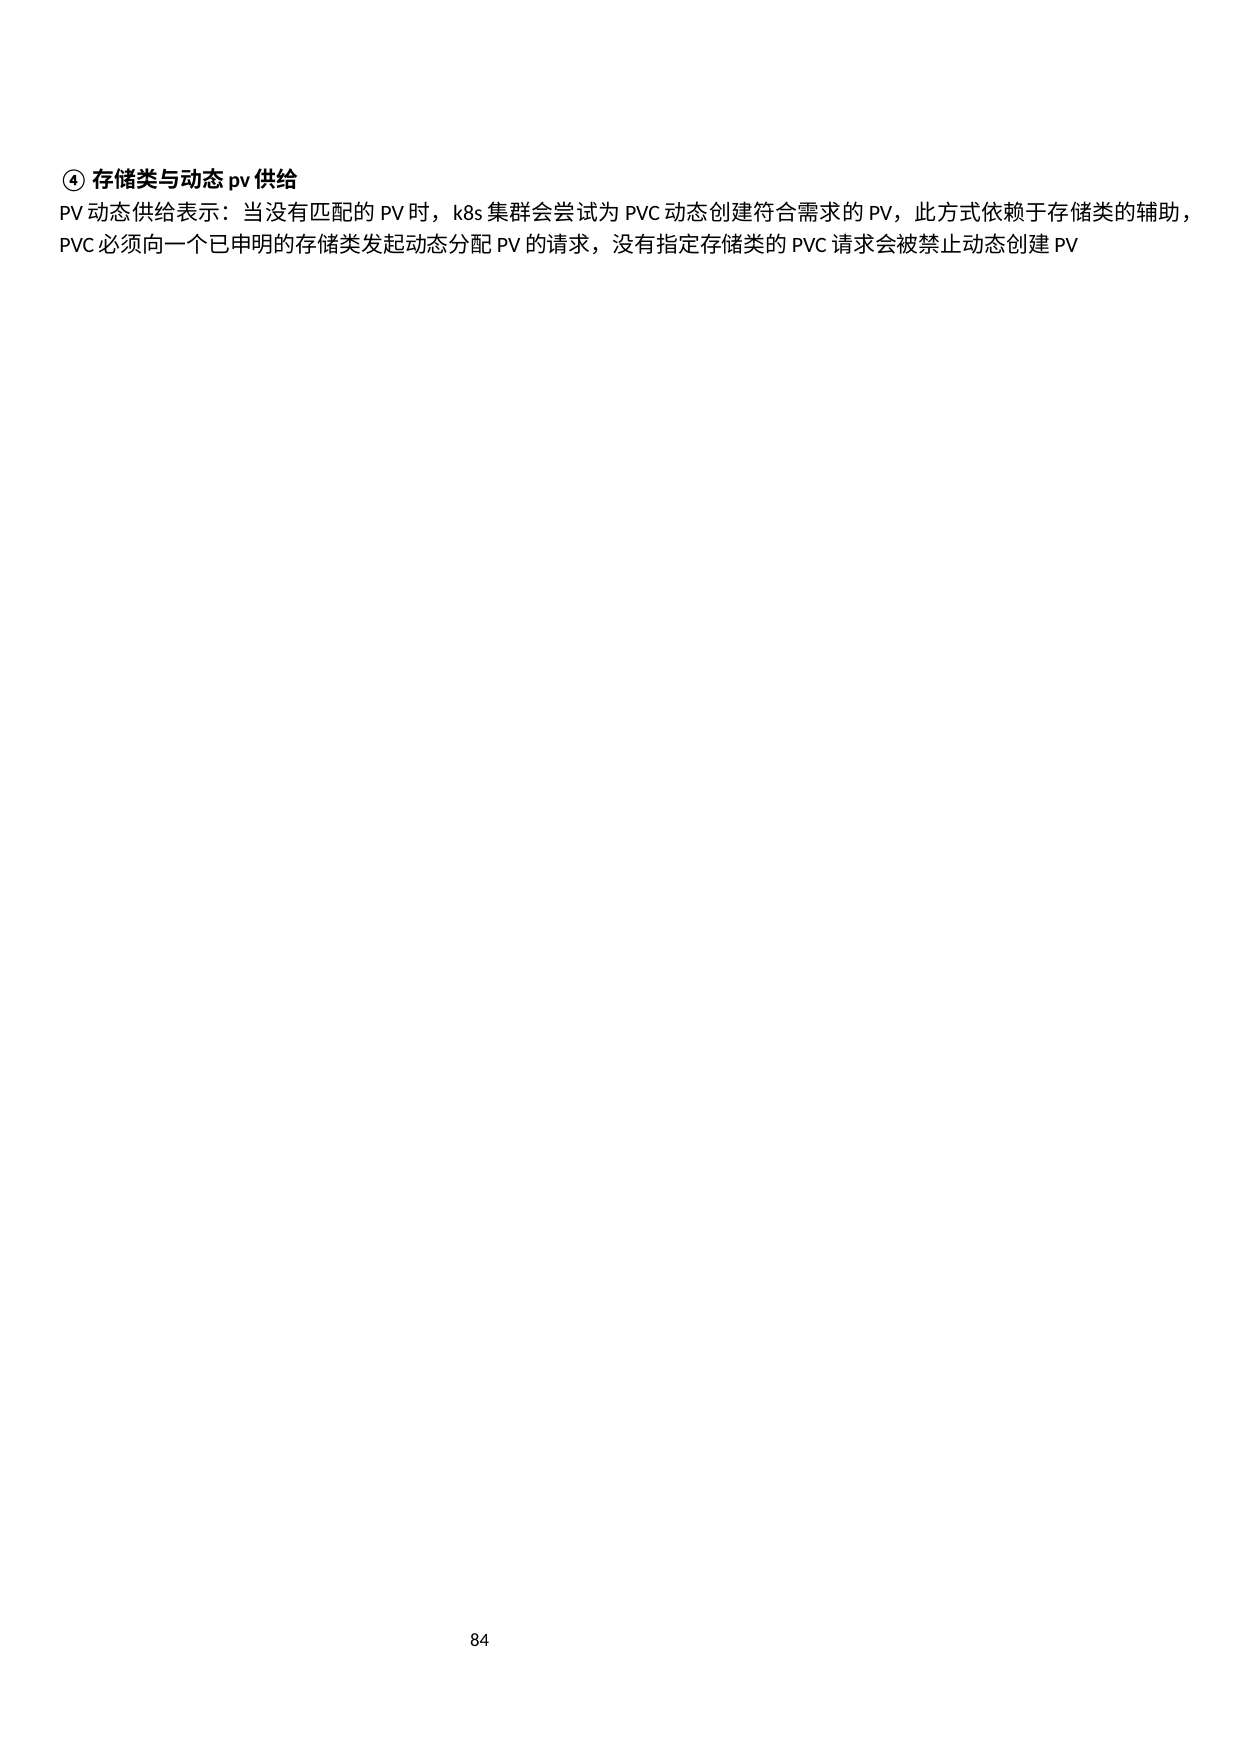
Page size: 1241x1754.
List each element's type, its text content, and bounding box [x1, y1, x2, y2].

text ④存储类与动态pv供给 [59, 162, 1181, 194]
text PV动态供给表示：当没有匹配的PV时，k8s集群会尝试为PVC动态创建符合需求的PV，此方式依赖于存储类的辅助，PVC必须向一个已申明的存储类发起动态分配PV的请求，没有指定存储类的PVC请求会被禁止动态创建PV [59, 194, 1181, 259]
